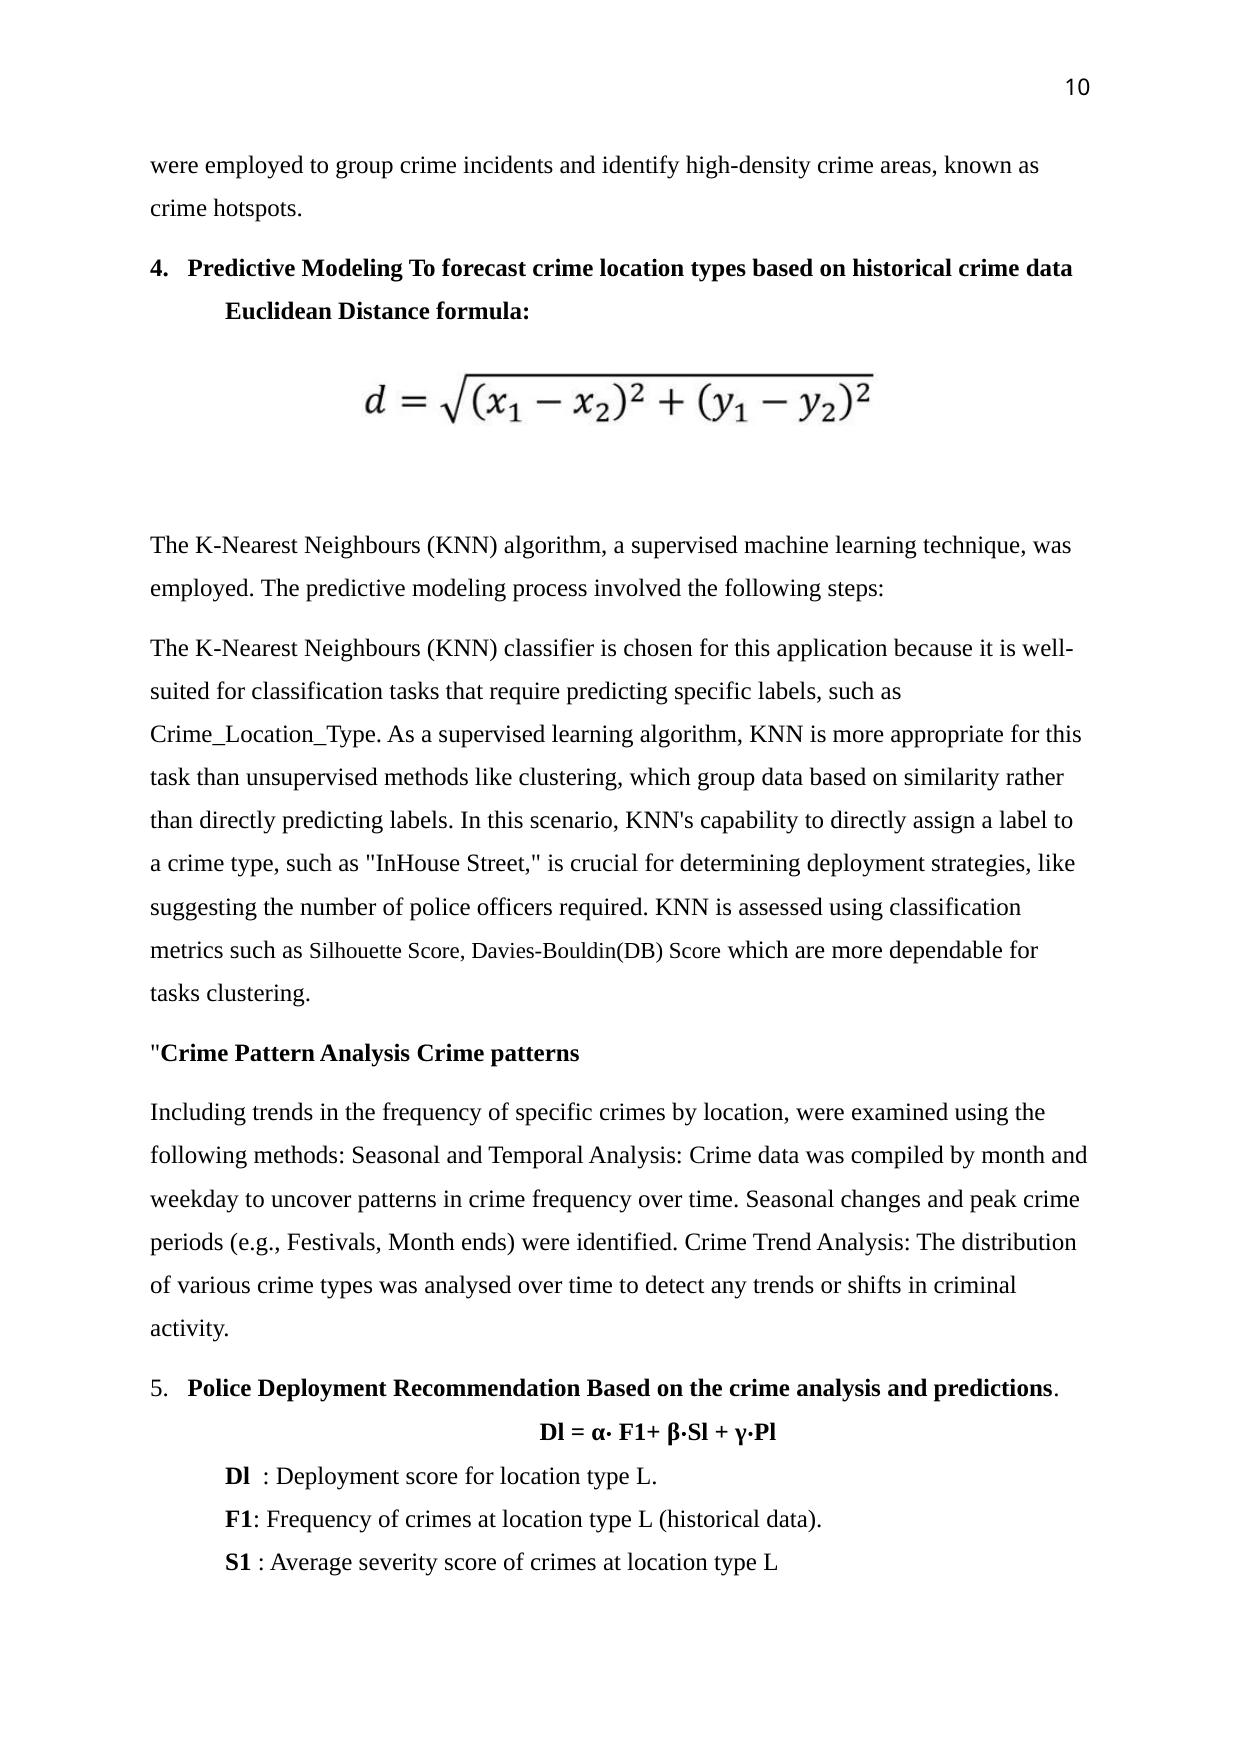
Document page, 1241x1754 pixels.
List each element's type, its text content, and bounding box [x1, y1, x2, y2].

list Dl ​= α⋅ F1+ β⋅Sl​ + γ⋅Pl​ [225, 1416, 1090, 1446]
list S1 ​: Average severity score of crimes at location type L [225, 1547, 1090, 1576]
text The K-Nearest Neighbours (KNN) algorithm, a supervised machine learning technique, was employed. The predictive modeling process involved the following steps: [150, 530, 1090, 602]
text Including trends in the frequency of specific crimes by location, were examined using the following methods: Seasonal and Temporal Analysis: Crime data was compiled by month and weekday to uncover patterns in crime frequency over time. Seasonal changes and peak crime periods (e.g., Festivals, Month ends) were identified. Crime Trend Analysis: The distribution of various crime types was analysed over time to detect any trends or shifts in criminal activity. [150, 1097, 1090, 1342]
list F1​: Frequency of crimes at location type L (historical data). [225, 1504, 1090, 1533]
list Dl : Deployment score for location type L. [225, 1461, 1090, 1490]
list Euclidean Distance formula: [225, 296, 1090, 325]
list Police Deployment Recommendation Based on the crime analysis and predictions. [150, 1373, 1090, 1402]
text The K-Nearest Neighbours (KNN) classifier is chosen for this application because it is well-suited for classification tasks that require predicting specific labels, such as Crime_Location_Type. As a supervised learning algorithm, KNN is more appropriate for this task than unsupervised methods like clustering, which group data based on similarity rather than directly predicting labels. In this scenario, KNN's capability to directly assign a label to a crime type, such as "InHouse Street," is crucial for determining deployment strategies, like suggesting the number of police officers required. KNN is assessed using classification metrics such as Silhouette Score, Davies-Bouldin(DB) Score which are more dependable for tasks clustering. [150, 633, 1090, 1007]
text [150, 150, 1090, 222]
text "Crime Pattern Analysis Crime patterns [150, 1038, 1090, 1066]
picture [360, 355, 880, 438]
list Predictive Modeling To forecast crime location types based on historical crime data [150, 253, 1090, 282]
